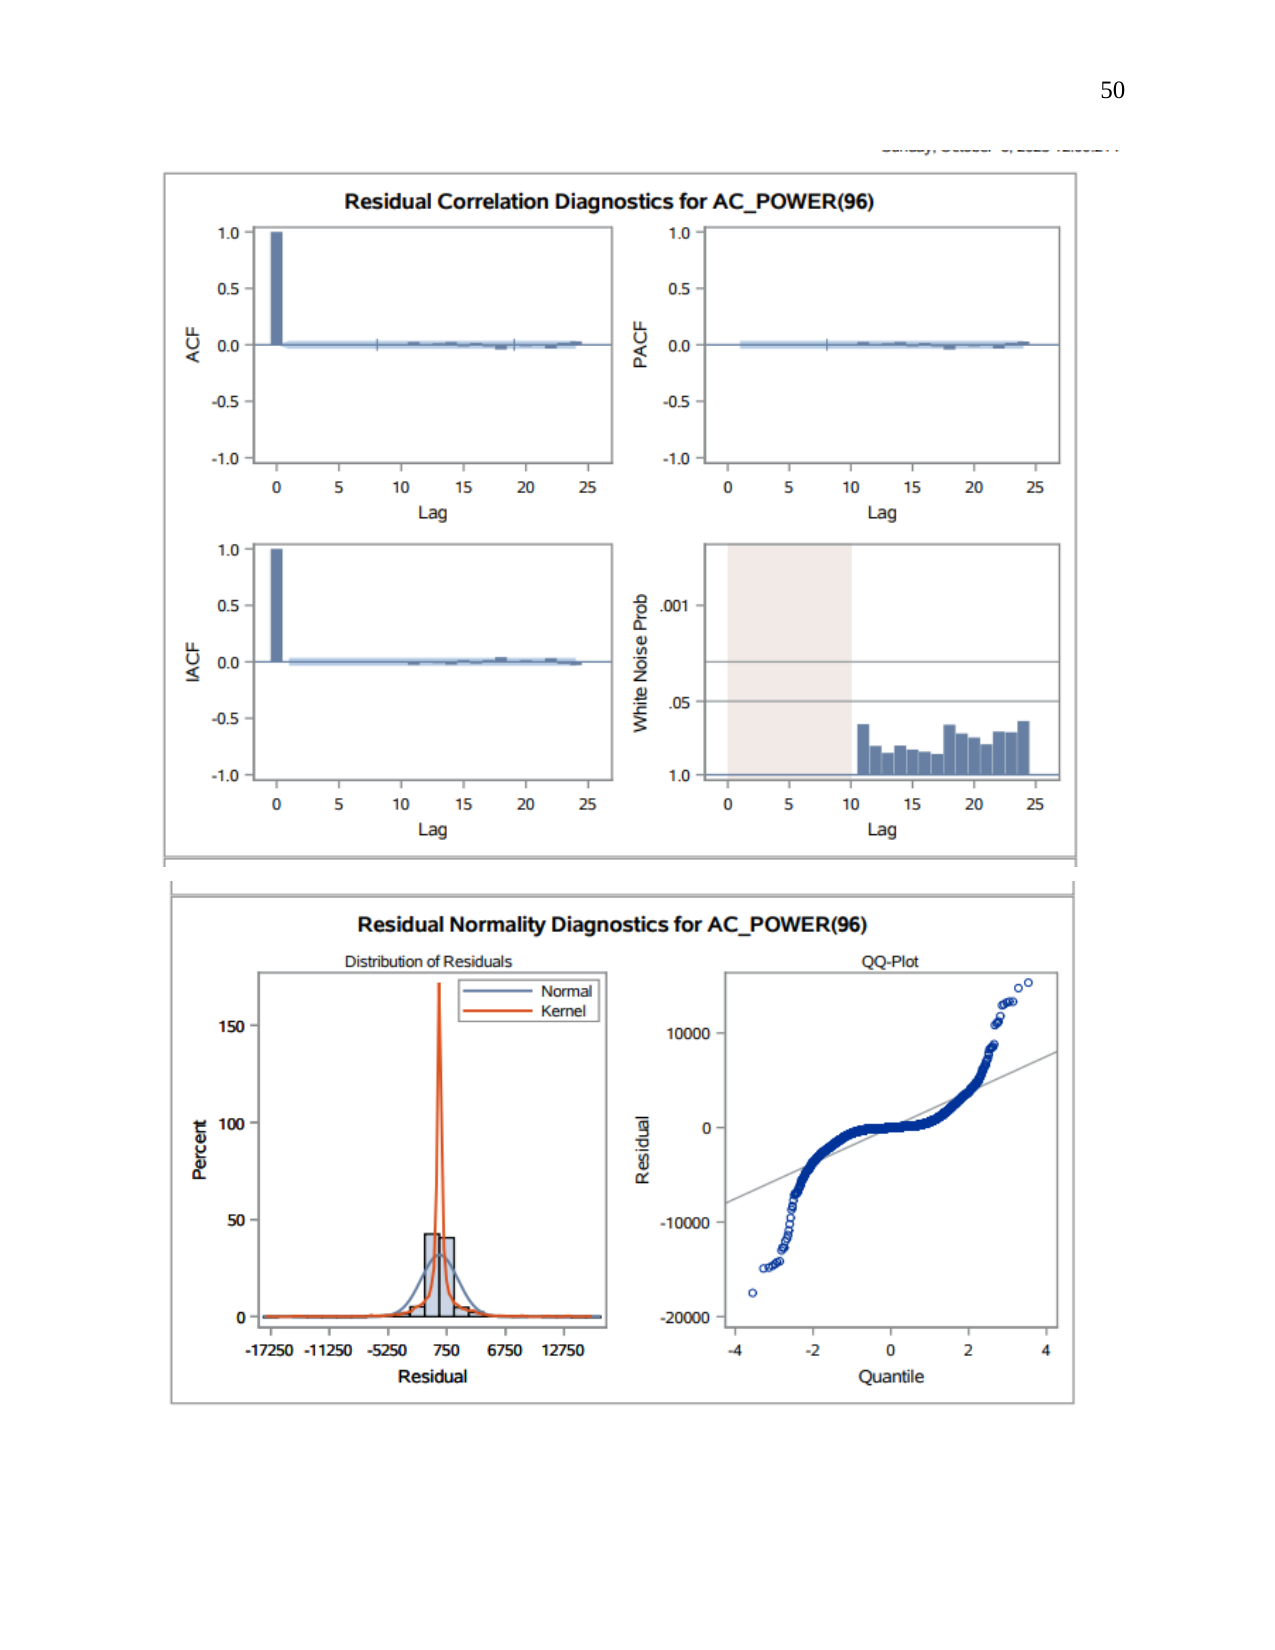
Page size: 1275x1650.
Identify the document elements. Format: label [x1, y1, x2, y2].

picture [150, 150, 1125, 867]
picture [150, 881, 1125, 1493]
